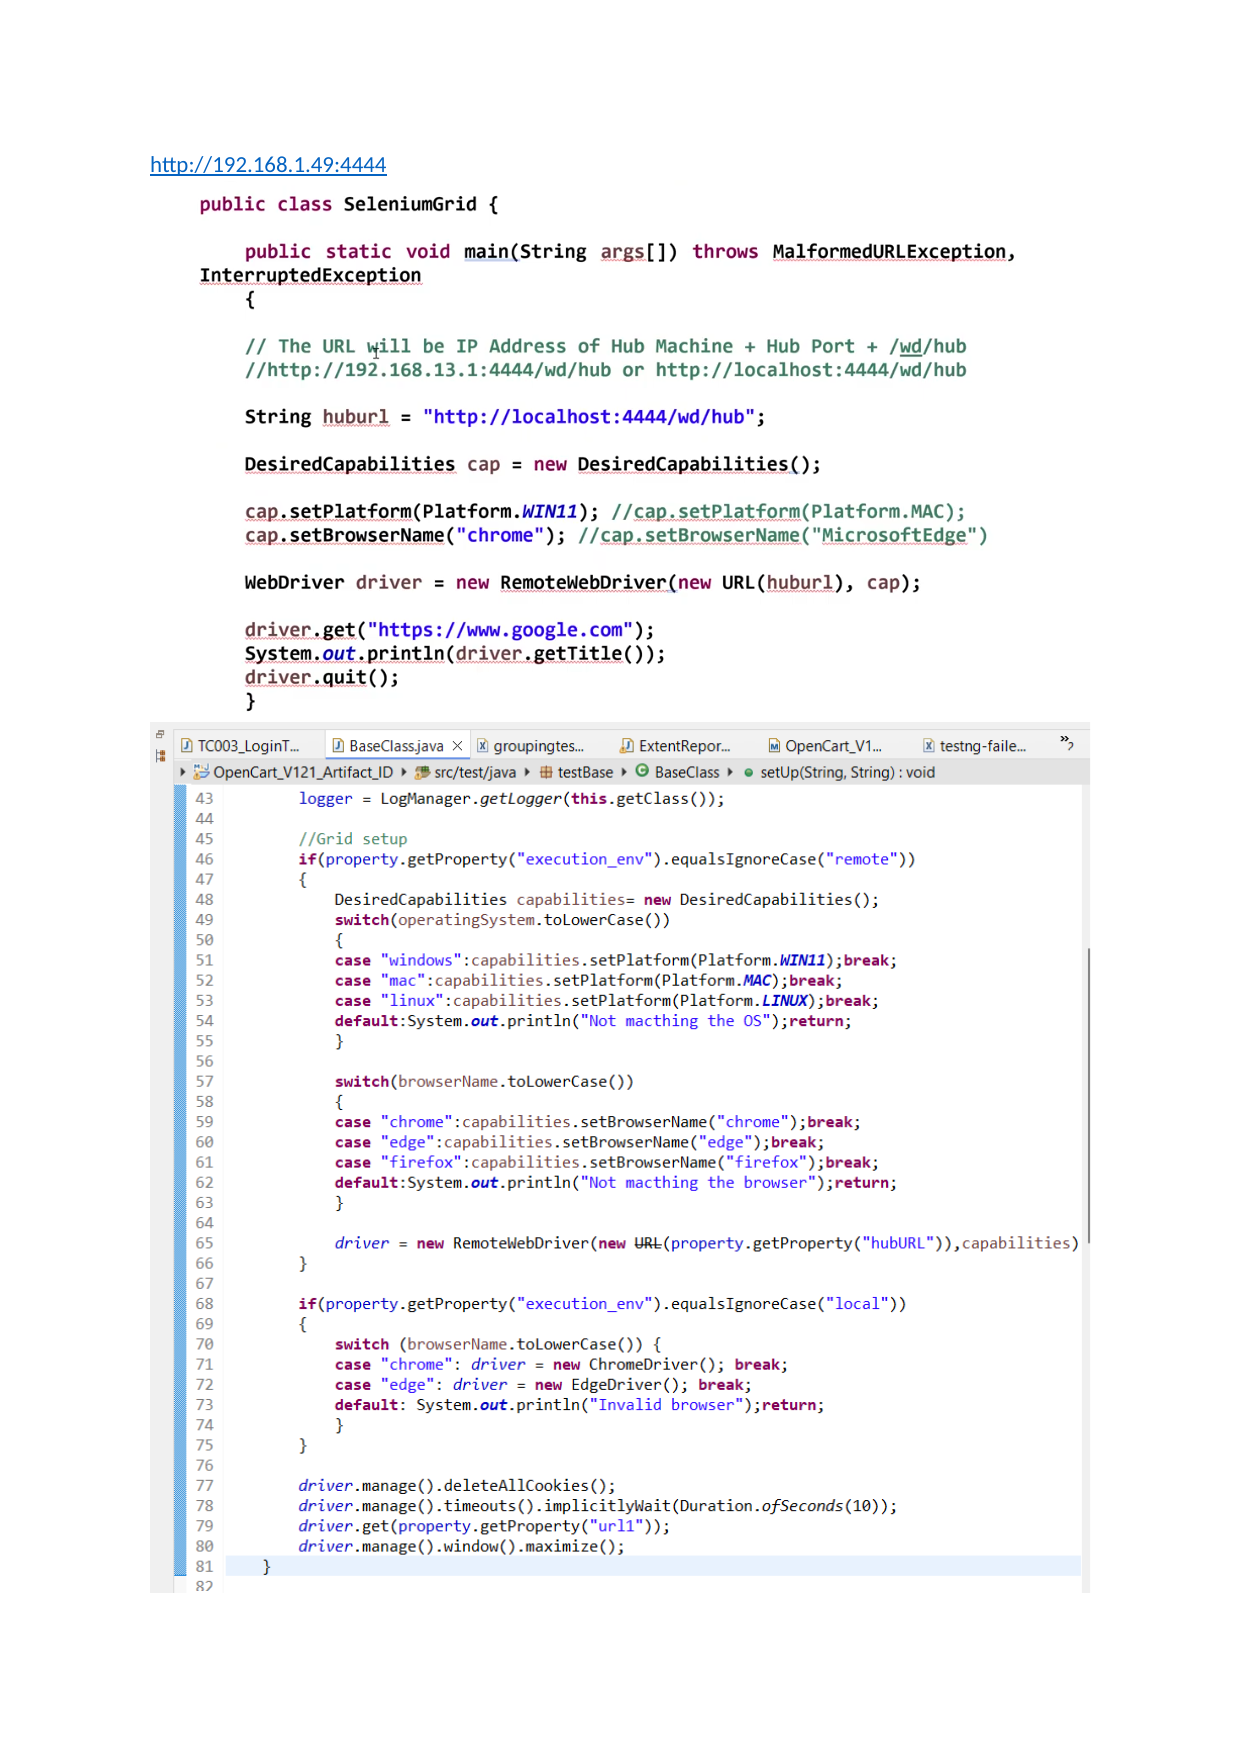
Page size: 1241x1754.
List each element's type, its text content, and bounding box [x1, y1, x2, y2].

picture [150, 722, 1091, 1593]
text http://192.168.1.49:4444 [150, 150, 1090, 178]
picture [150, 180, 1091, 721]
